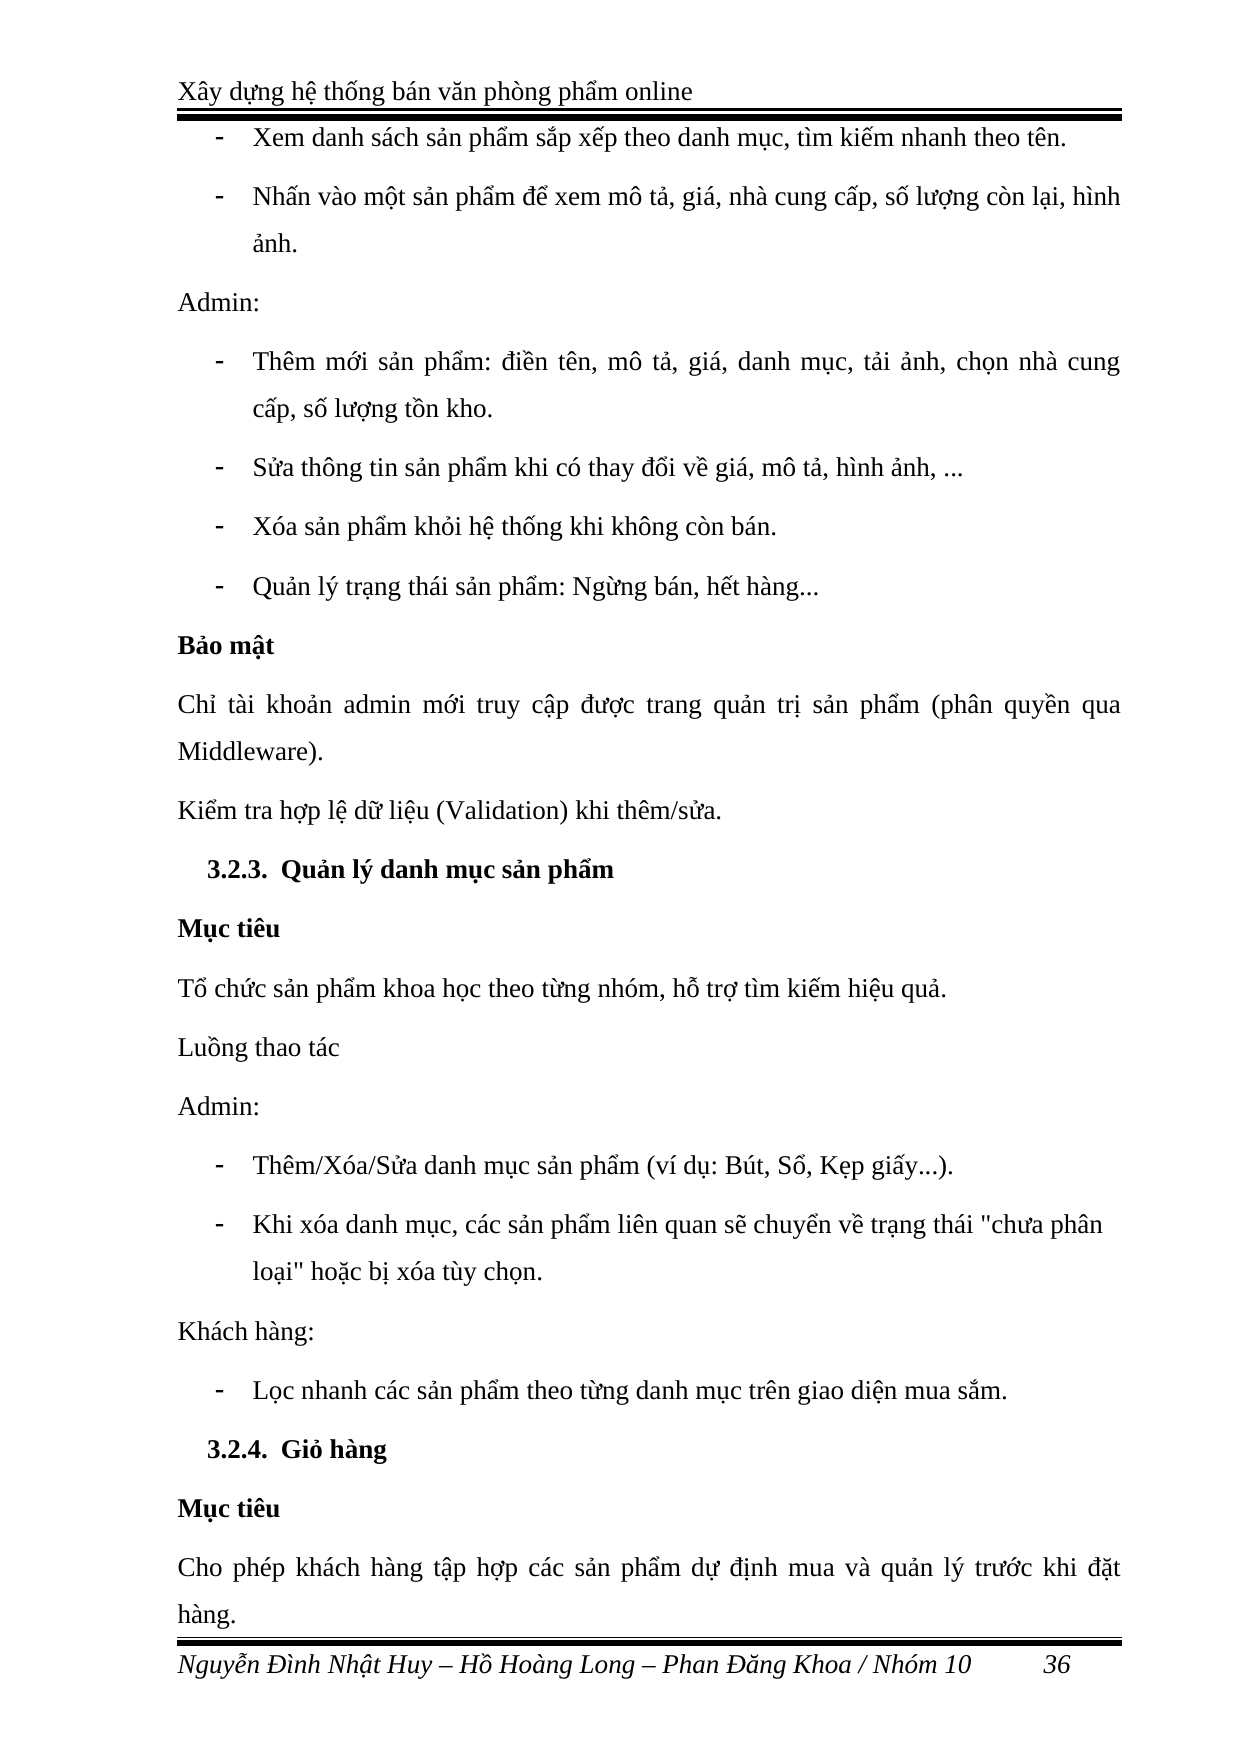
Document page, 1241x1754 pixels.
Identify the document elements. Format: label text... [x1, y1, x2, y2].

text Chỉ tài khoản admin mới truy cập được trang quản trị sản phẩm (phân quyền qua Middleware). [177, 688, 1122, 766]
text Luồng thao tác [177, 1031, 1122, 1062]
text Bảo mật [177, 629, 1122, 660]
list Sửa thông tin sản phẩm khi có thay đổi về giá, mô tả, hình ảnh, ... [215, 451, 1122, 482]
list Khi xóa danh mục, các sản phẩm liên quan sẽ chuyển về trạng thái "chưa phân loại" hoặc bị xóa tùy chọn. [215, 1209, 1122, 1287]
subtitle Quản lý danh mục sản phẩm [207, 853, 1122, 884]
text Admin: [177, 286, 1122, 317]
list Thêm/Xóa/Sửa danh mục sản phẩm (ví dụ: Bút, Sổ, Kẹp giấy...). [215, 1149, 1122, 1181]
text Cho phép khách hàng tập hợp các sản phẩm dự định mua và quản lý trước khi đặt hàng. [177, 1551, 1122, 1629]
list Lọc nhanh các sản phẩm theo từng danh mục trên giao diện mua sắm. [215, 1374, 1122, 1405]
text Kiểm tra hợp lệ dữ liệu (Validation) khi thêm/sửa. [177, 794, 1122, 825]
list Quản lý trạng thái sản phẩm: Ngừng bán, hết hàng... [215, 570, 1122, 601]
text Khách hàng: [177, 1314, 1122, 1346]
list Xem danh sách sản phẩm sắp xếp theo danh mục, tìm kiếm nhanh theo tên. [215, 121, 1122, 152]
text Mục tiêu [177, 913, 1122, 944]
list Nhấn vào một sản phẩm để xem mô tả, giá, nhà cung cấp, số lượng còn lại, hình ảnh. [215, 180, 1122, 258]
text Tổ chức sản phẩm khoa học theo từng nhóm, hỗ trợ tìm kiếm hiệu quả. [177, 972, 1122, 1003]
text Mục tiêu [177, 1492, 1122, 1523]
text Admin: [177, 1090, 1122, 1121]
list Xóa sản phẩm khỏi hệ thống khi không còn bán. [215, 511, 1122, 542]
subtitle Giỏ hàng [207, 1433, 1122, 1464]
list Thêm mới sản phẩm: điền tên, mô tả, giá, danh mục, tải ảnh, chọn nhà cung cấp, số lượng tồn kho. [215, 345, 1122, 423]
